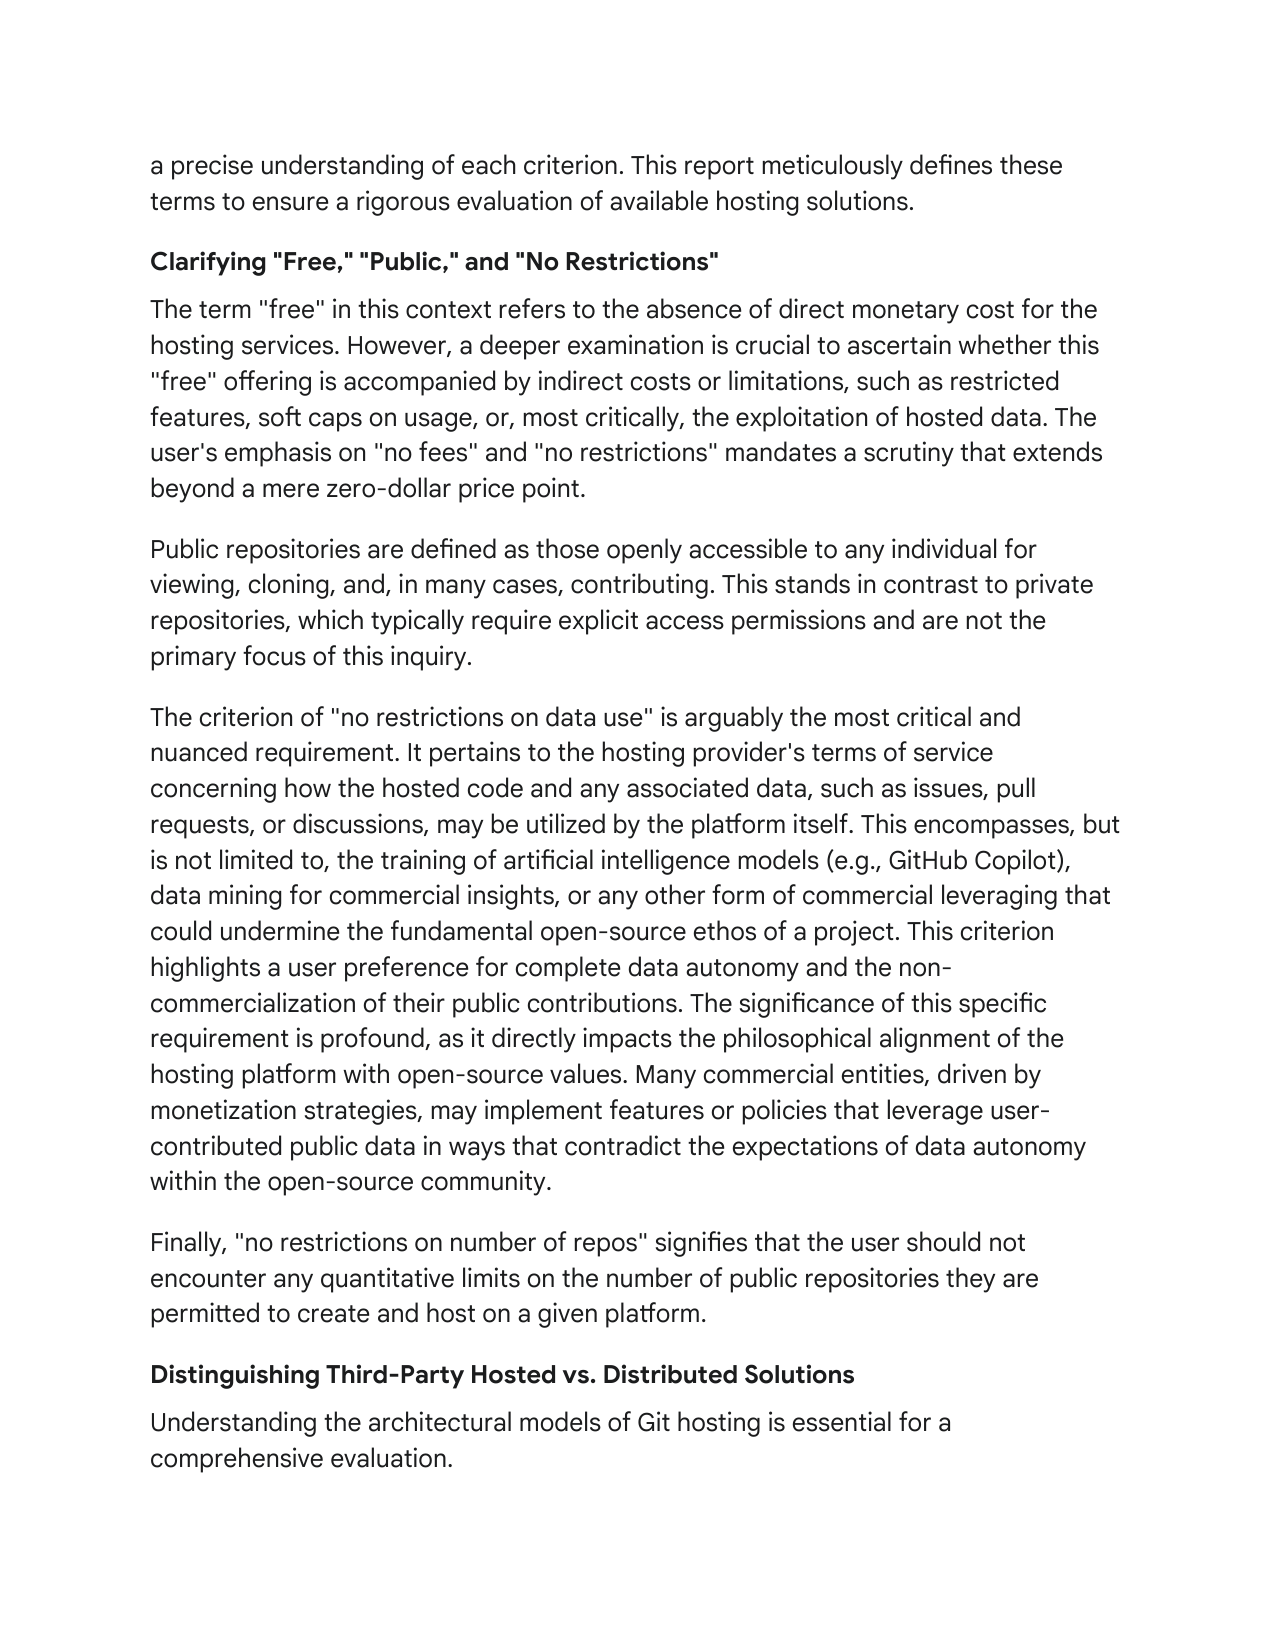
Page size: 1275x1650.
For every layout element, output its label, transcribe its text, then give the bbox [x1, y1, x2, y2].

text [150, 150, 1125, 217]
text Understanding the architectural models of Git hosting is essential for a comprehensive evaluation. [150, 1408, 1125, 1475]
text The term "free" in this context refers to the absence of direct monetary cost for the hosting services. However, a deeper examination is crucial to ascertain whether this "free" offering is accompanied by indirect costs or limitations, such as restricted features, soft caps on usage, or, most critically, the exploitation of hosted data. The user's emphasis on "no fees" and "no restrictions" mandates a scrutiny that extends beyond a mere zero-dollar price point. [150, 295, 1125, 505]
text Public repositories are defined as those openly accessible to any individual for viewing, cloning, and, in many cases, contributing. This stands in contrast to private repositories, which typically require explicit access permissions and are not the primary focus of this inquiry. [150, 534, 1125, 673]
subtitle Distinguishing Third-Party Hosted vs. Distributed Solutions [150, 1359, 1125, 1391]
subtitle Clarifying "Free," "Public," and "No Restrictions" [150, 246, 1125, 278]
text The criterion of "no restrictions on data use" is arguably the most critical and nuanced requirement. It pertains to the hosting provider's terms of service concerning how the hosted code and any associated data, such as issues, pull requests, or discussions, may be utilized by the platform itself. This encompasses, but is not limited to, the training of artificial intelligence models (e.g., GitHub Copilot), data mining for commercial insights, or any other form of commercial leveraging that could undermine the fundamental open-source ethos of a project. This criterion highlights a user preference for complete data autonomy and the non-commercialization of their public contributions. The significance of this specific requirement is profound, as it directly impacts the philosophical alignment of the hosting platform with open-source values. Many commercial entities, driven by monetization strategies, may implement features or policies that leverage user-contributed public data in ways that contradict the expectations of data autonomy within the open-source community. [150, 702, 1125, 1198]
text Finally, "no restrictions on number of repos" signifies that the user should not encounter any quantitative limits on the number of public repositories they are permitted to create and host on a given platform. [150, 1227, 1125, 1330]
